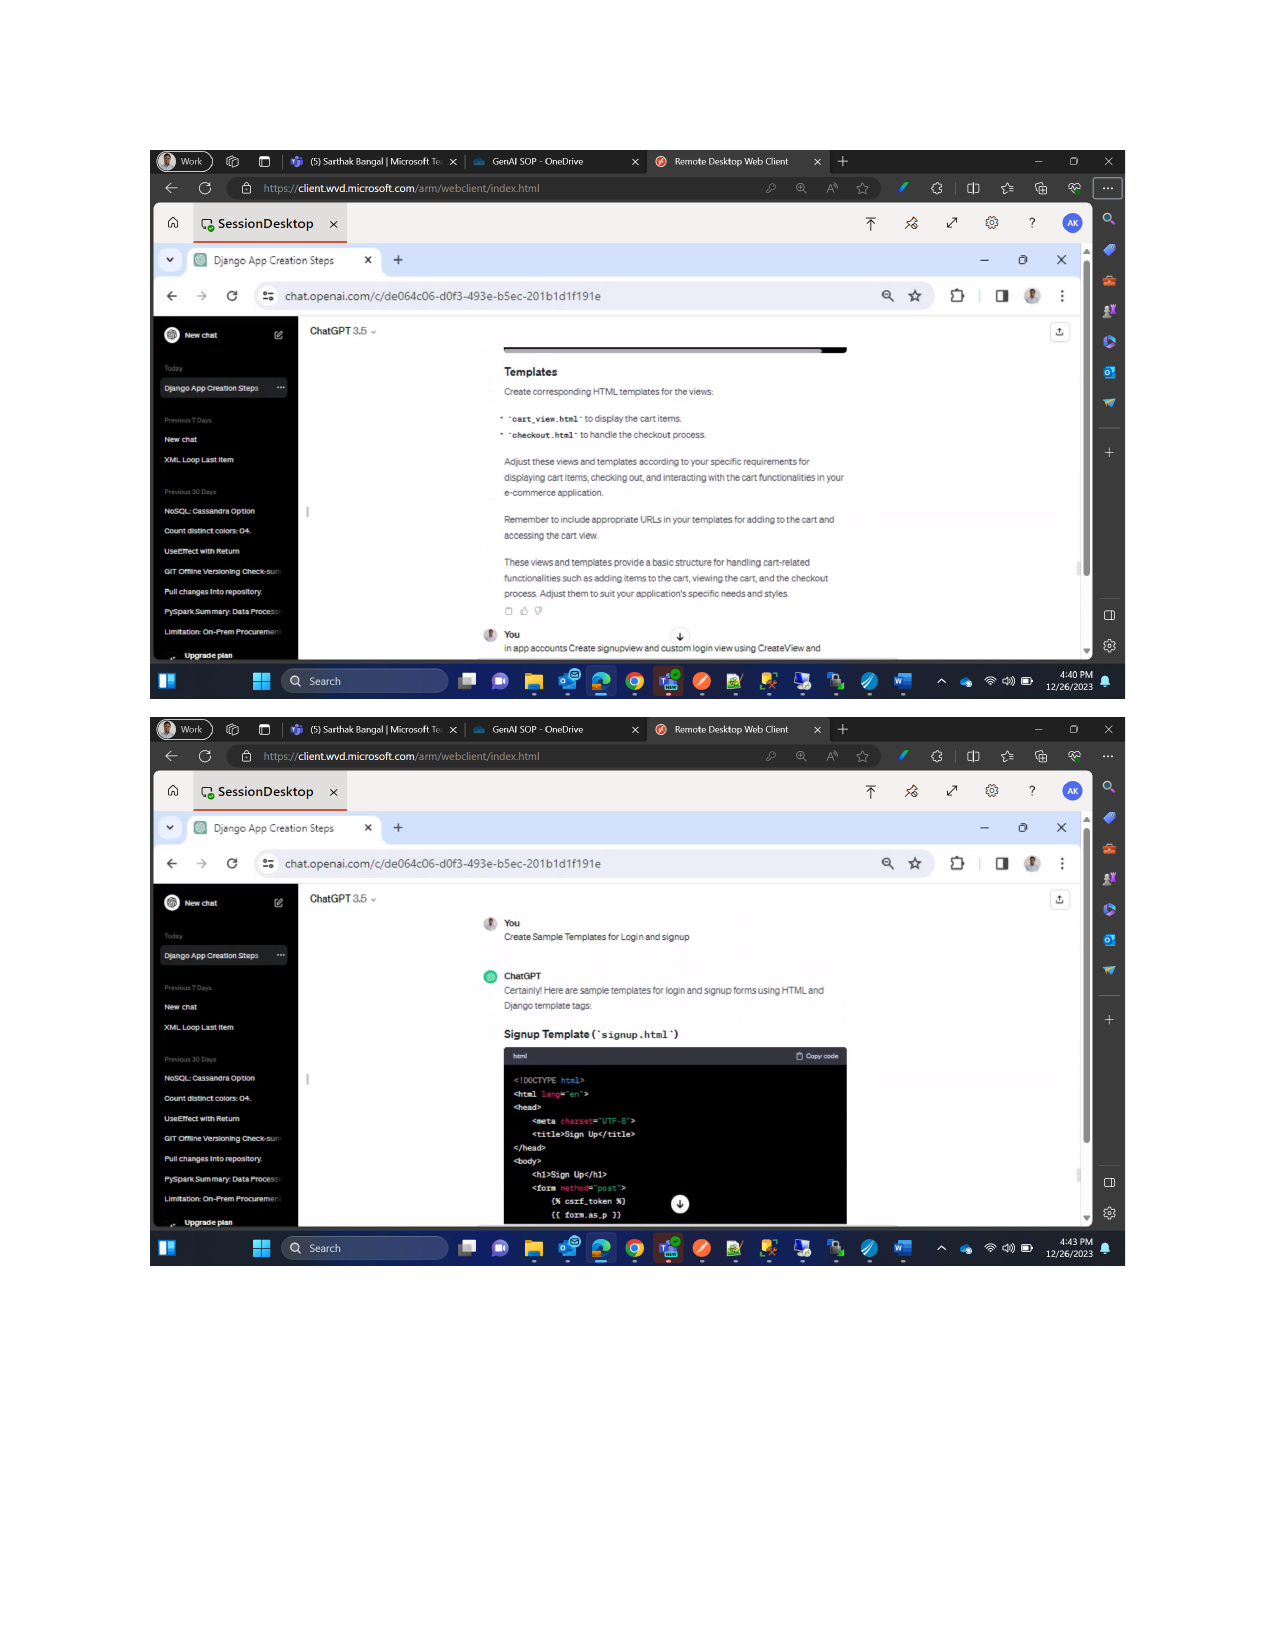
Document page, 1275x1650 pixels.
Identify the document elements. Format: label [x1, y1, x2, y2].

picture [150, 150, 1125, 699]
picture [150, 717, 1125, 1266]
